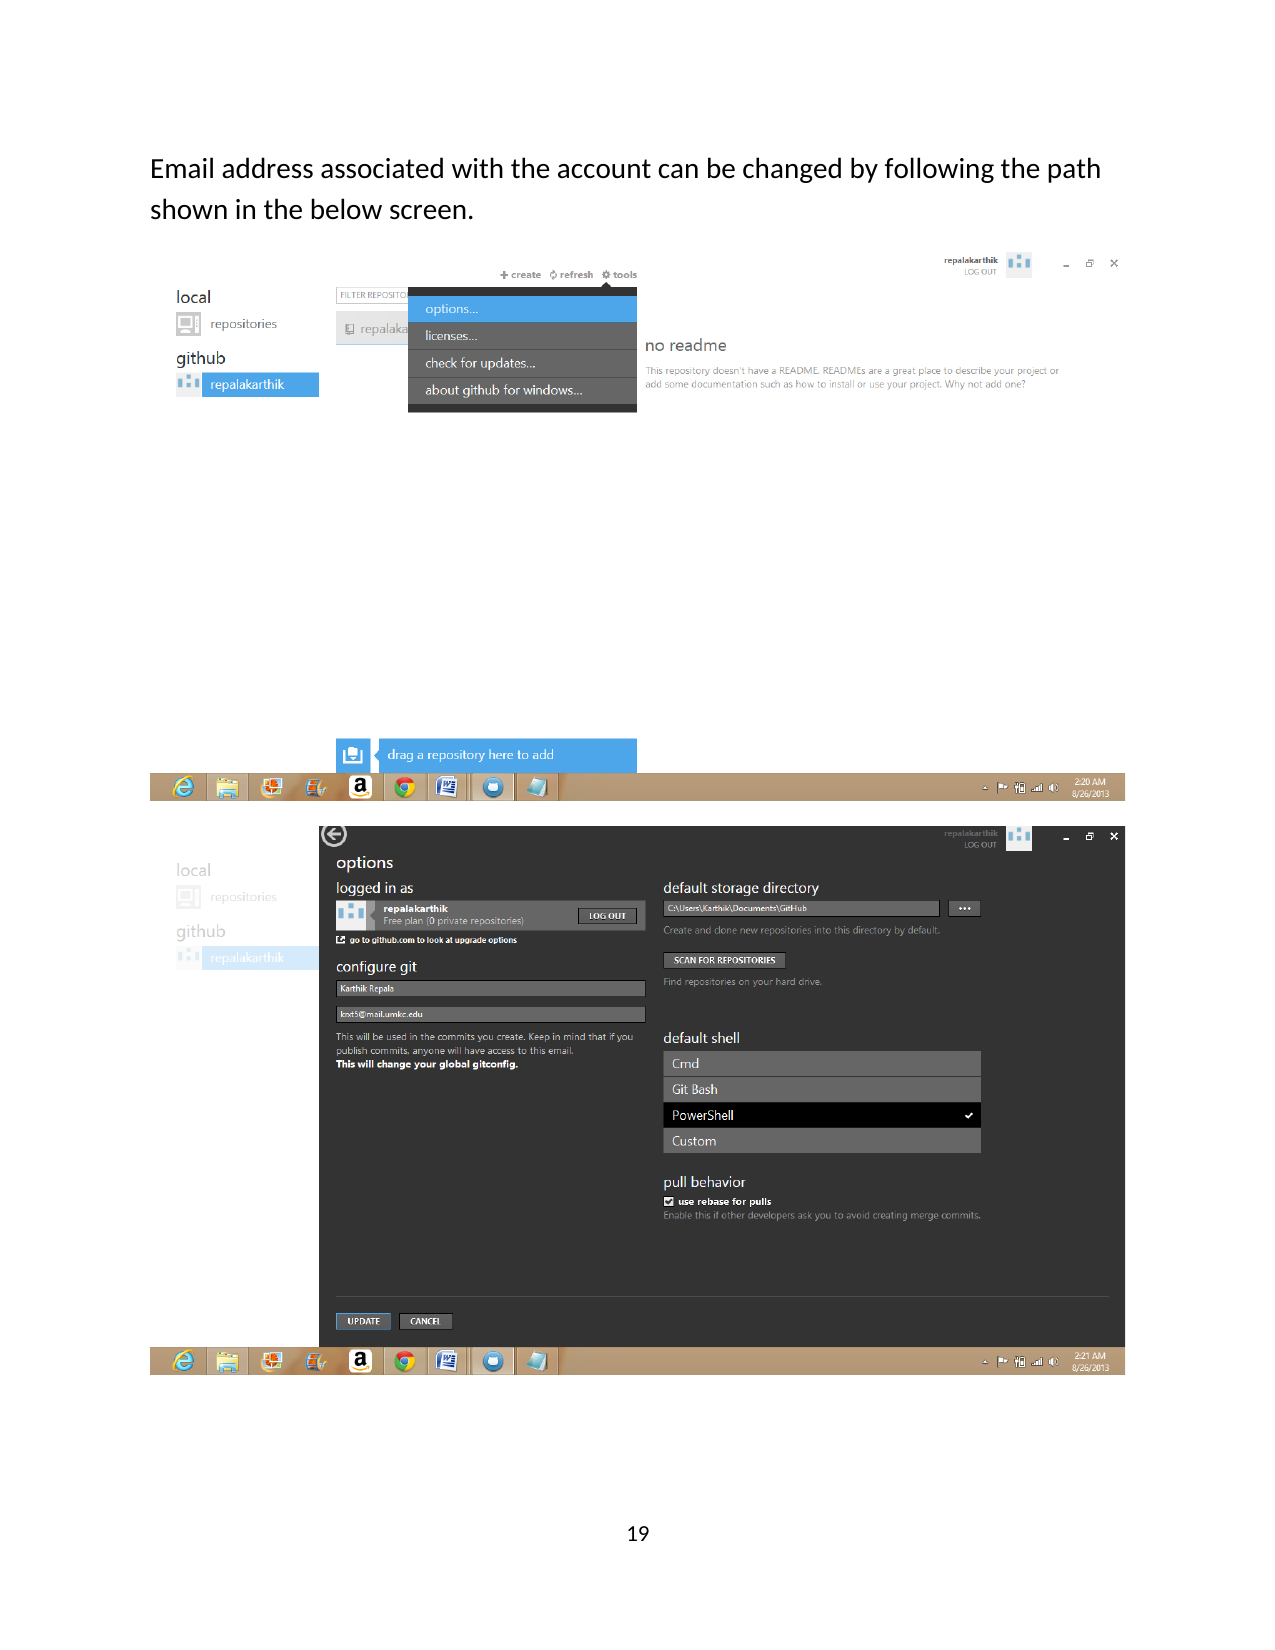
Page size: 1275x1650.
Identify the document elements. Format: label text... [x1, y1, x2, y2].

picture [150, 826, 1125, 1375]
text Email address associated with the account can be changed by following the path shown in the below screen. [150, 150, 1125, 227]
picture [150, 252, 1125, 801]
